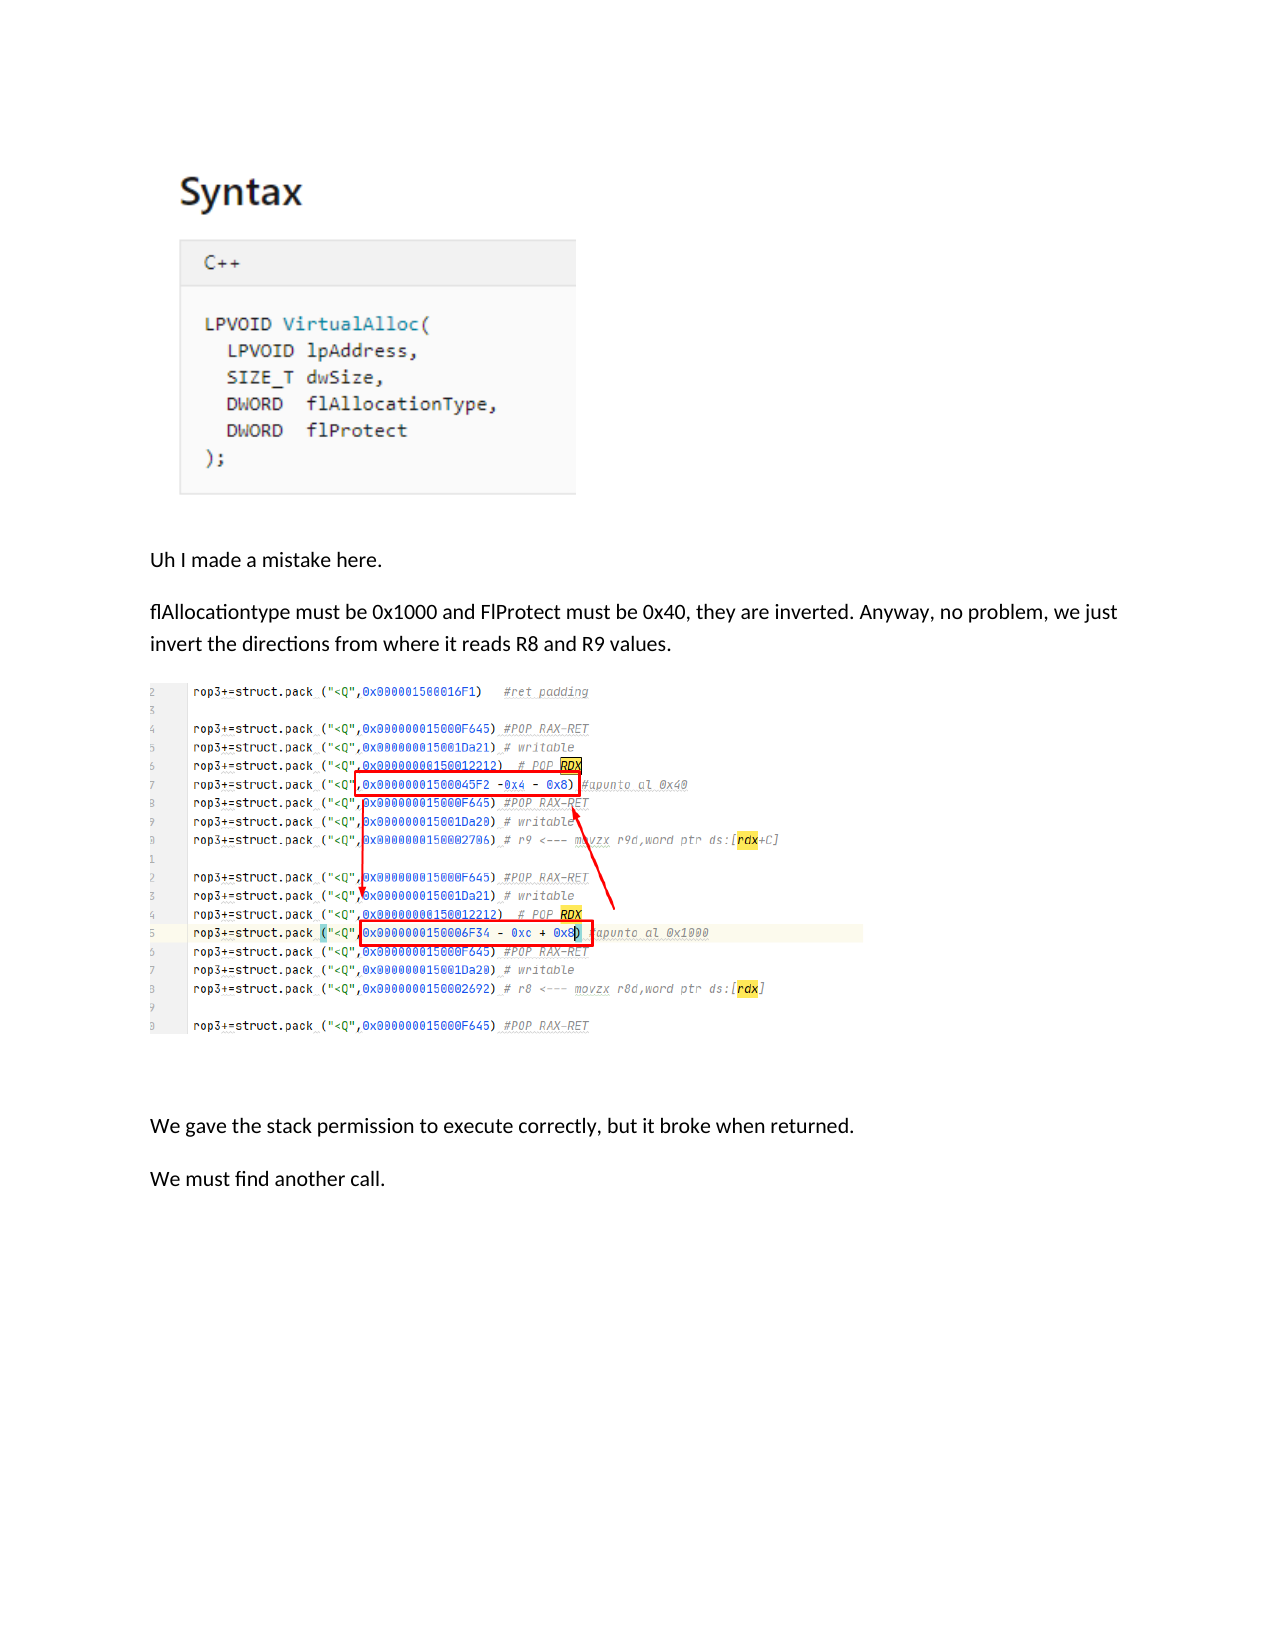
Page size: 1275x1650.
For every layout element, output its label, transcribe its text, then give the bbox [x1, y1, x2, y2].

text We gave the stack permission to execute correctly, but it broke when returned. [150, 1113, 1125, 1139]
picture [150, 683, 864, 1034]
text We must find another call. [150, 1166, 1125, 1192]
text Uh I made a mistake here. [150, 546, 1125, 572]
text flAllocationtype must be 0x1000 and FlProtect must be 0x40, they are inverted. Anyway, no problem, we just invert the directions from where it reads R8 and R9 values. [150, 598, 1125, 657]
picture [150, 150, 576, 520]
